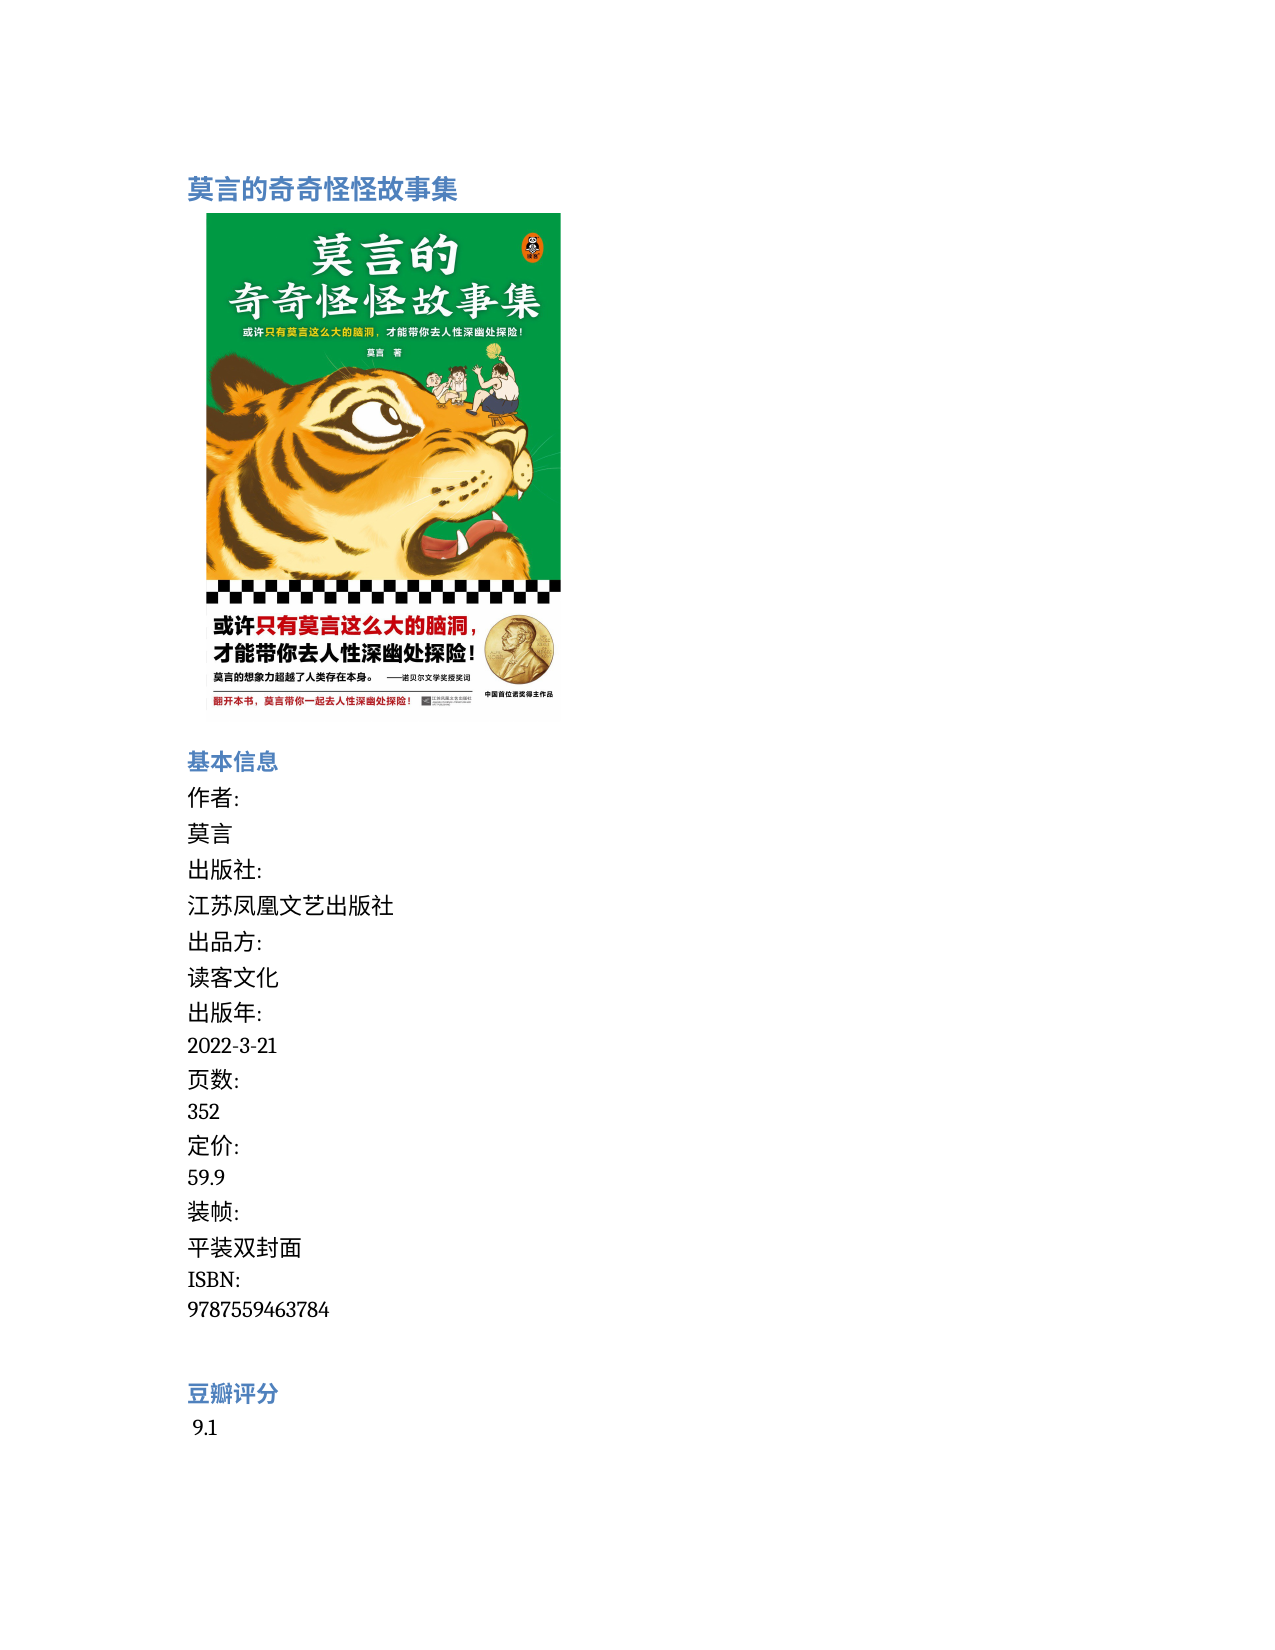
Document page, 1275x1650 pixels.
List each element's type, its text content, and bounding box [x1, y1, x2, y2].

subtitle 莫言的奇奇怪怪故事集 [187, 171, 1087, 208]
subtitle 基本信息 [187, 746, 1087, 777]
text 作者: 莫言 出版社: 江苏凤凰文艺出版社 出品方: 读客文化 出版年: 2022-3-21 页数: 352 定价: 59.9 装帧: 平装双封面 ISBN: 9787559463784 [187, 782, 1087, 1354]
subtitle 豆瓣评分 [187, 1378, 1087, 1409]
picture [206, 213, 561, 722]
text 9.1 [187, 1414, 1087, 1441]
